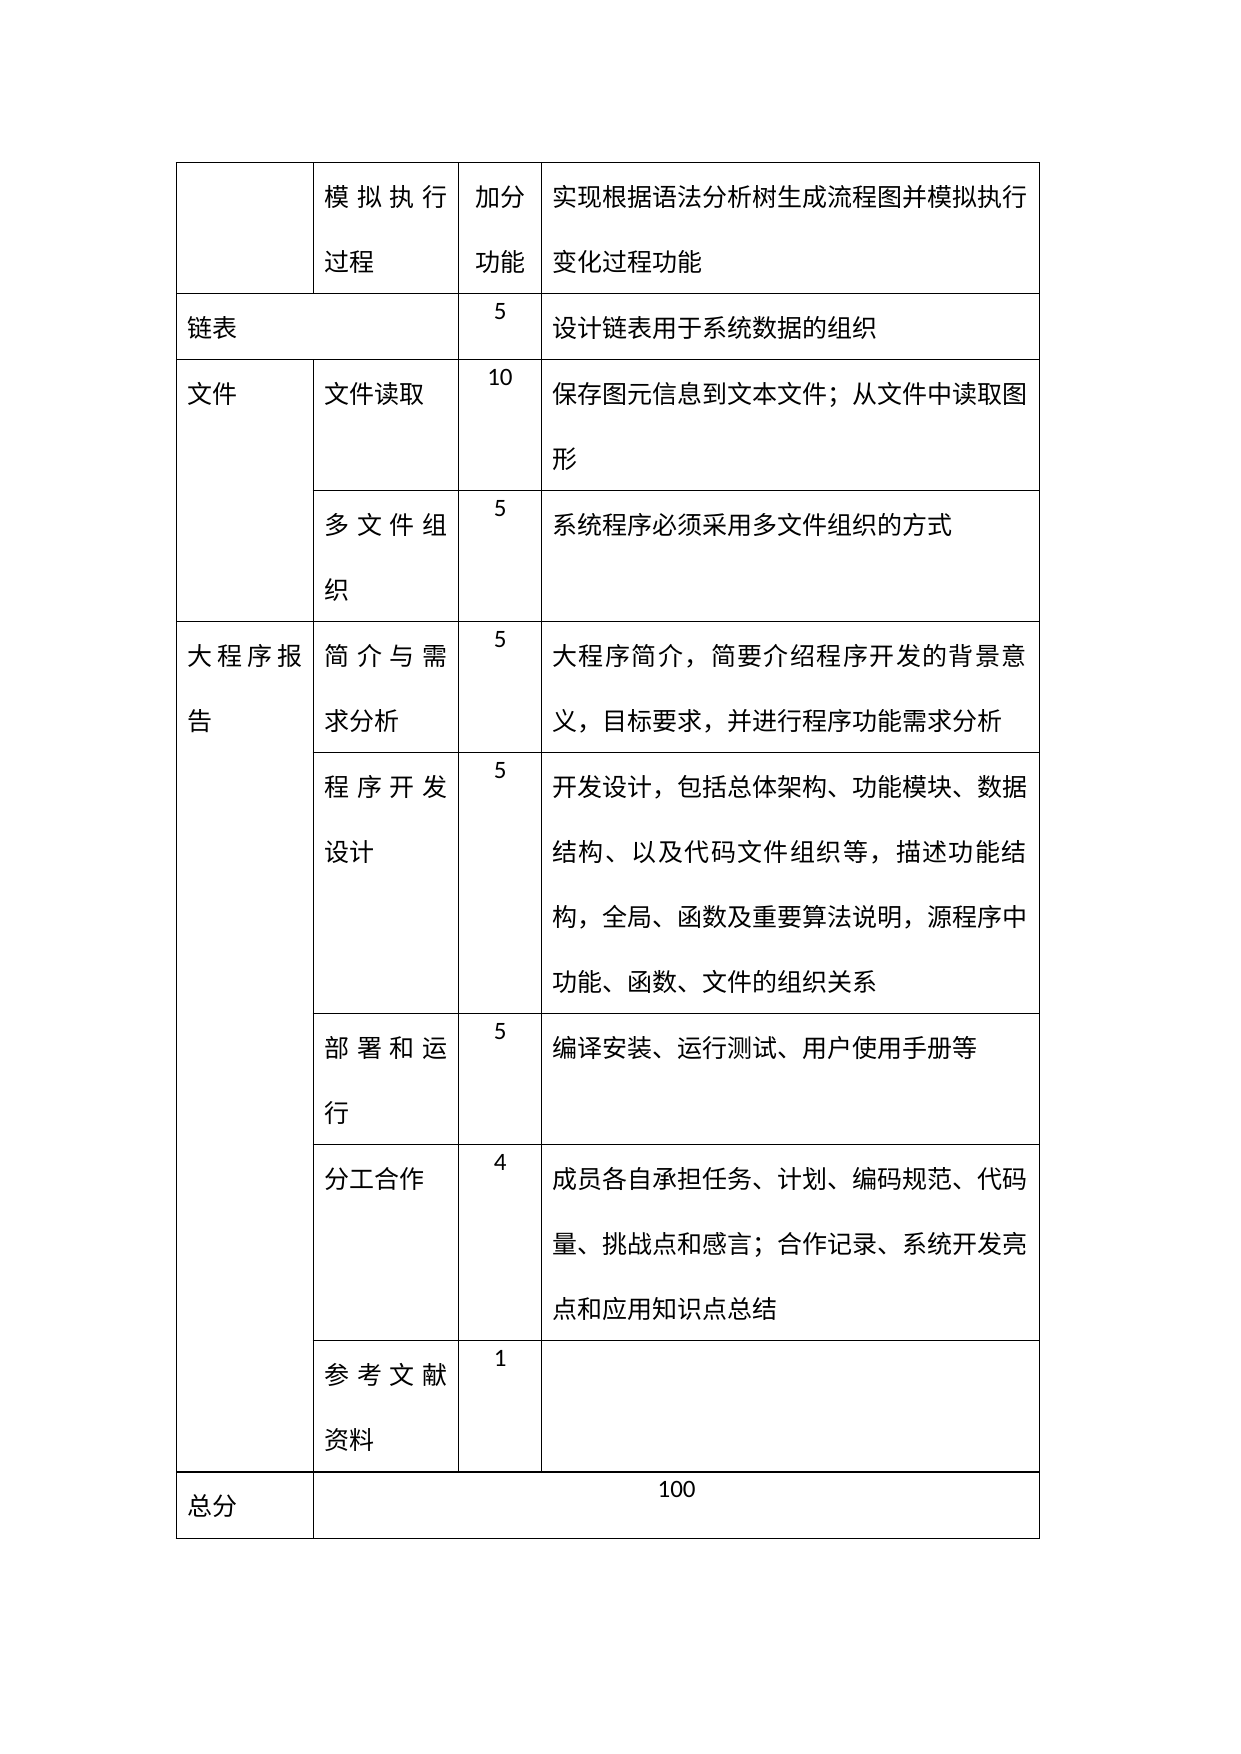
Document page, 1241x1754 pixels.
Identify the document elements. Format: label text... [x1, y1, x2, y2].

table_cell 5 [459, 1014, 541, 1144]
table_cell 设计链表用于系统数据的组织 [542, 294, 1039, 359]
table_cell 5 [459, 622, 541, 752]
table_cell 模拟执行过程 [314, 163, 458, 293]
table_cell 大程序报告 [177, 622, 313, 1471]
table_cell 文件 [177, 360, 313, 621]
table_cell 10 [459, 360, 541, 490]
table_cell 5 [459, 294, 541, 359]
table_cell 实现根据语法分析树生成流程图并模拟执行变化过程功能 [542, 163, 1039, 293]
table_cell 编译安装、运行测试、用户使用手册等 [542, 1014, 1039, 1144]
table_cell 简介与需求分析 [314, 622, 458, 752]
table_cell 系统程序必须采用多文件组织的方式 [542, 491, 1039, 621]
table_cell 文件读取 [314, 360, 458, 490]
table_cell 4 [459, 1145, 541, 1340]
table_cell 1 [459, 1341, 541, 1471]
table_cell 5 [459, 491, 541, 621]
table_cell 大程序简介，简要介绍程序开发的背景意义，目标要求，并进行程序功能需求分析 [542, 622, 1039, 752]
table_cell 部署和运行 [314, 1014, 458, 1144]
table_cell 多文件组织 [314, 491, 458, 621]
table_cell 成员各自承担任务、计划、编码规范、代码量、挑战点和感言；合作记录、系统开发亮点和应用知识点总结 [542, 1145, 1039, 1340]
table_cell 100 [314, 1473, 1039, 1537]
table_cell 链表 [177, 294, 458, 359]
table_cell 加分功能 [459, 163, 541, 293]
table_cell [542, 1341, 1039, 1471]
table_cell 程序开发设计 [314, 753, 458, 1013]
table_cell 开发设计，包括总体架构、功能模块、数据结构、以及代码文件组织等，描述功能结构，全局、函数及重要算法说明，源程序中功能、函数、文件的组织关系 [542, 753, 1039, 1013]
table_cell 总分 [177, 1473, 313, 1537]
table_cell 5 [459, 753, 541, 1013]
table_cell 分工合作 [314, 1145, 458, 1340]
table_cell 保存图元信息到文本文件；从文件中读取图形 [542, 360, 1039, 490]
table_cell 参考文献资料 [314, 1341, 458, 1471]
